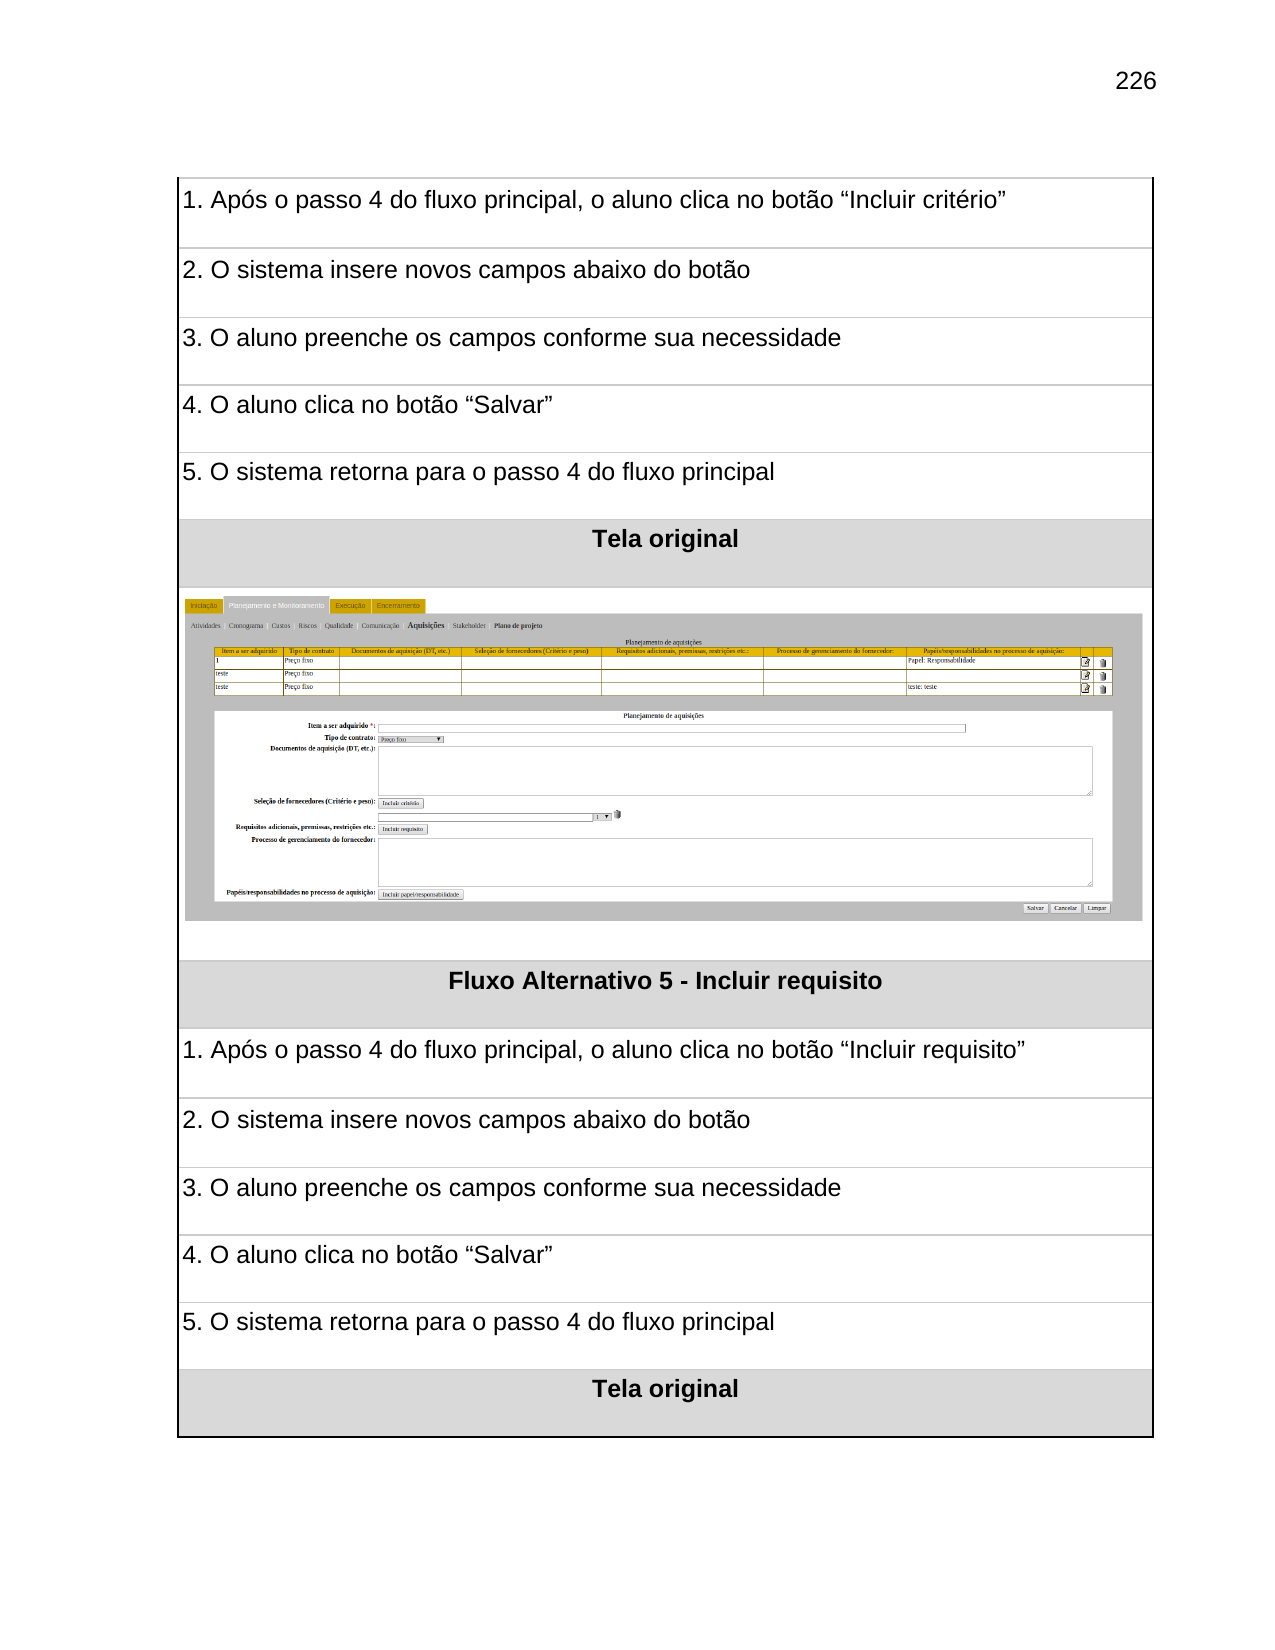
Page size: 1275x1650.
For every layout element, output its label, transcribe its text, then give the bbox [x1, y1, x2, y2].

table_cell 5. O sistema retorna para o passo 4 do fluxo principal [179, 453, 1152, 519]
table_cell 1. Após o passo 4 do fluxo principal, o aluno clica no botão “Incluir requisito” [179, 1029, 1152, 1097]
table_cell 4. O aluno clica no botão “Salvar” [179, 386, 1152, 451]
table_cell Tela original [179, 1370, 1152, 1436]
picture [182, 591, 1149, 927]
table_cell Fluxo Alternativo 5 - Incluir requisito [179, 962, 1152, 1027]
table_cell 3. O aluno preenche os campos conforme sua necessidade [179, 1168, 1152, 1234]
table_cell 2. O sistema insere novos campos abaixo do botão [179, 1099, 1152, 1167]
table_cell 2. O sistema insere novos campos abaixo do botão [179, 249, 1152, 317]
table_cell 5. O sistema retorna para o passo 4 do fluxo principal [179, 1303, 1152, 1369]
table_cell 4. O aluno clica no botão “Salvar” [179, 1236, 1152, 1301]
table_cell 1. Após o passo 4 do fluxo principal, o aluno clica no botão “Incluir critério” [179, 179, 1152, 247]
table_cell 3. O aluno preenche os campos conforme sua necessidade [179, 318, 1152, 384]
table_cell Tela original [179, 520, 1152, 586]
table_cell [179, 588, 1152, 960]
